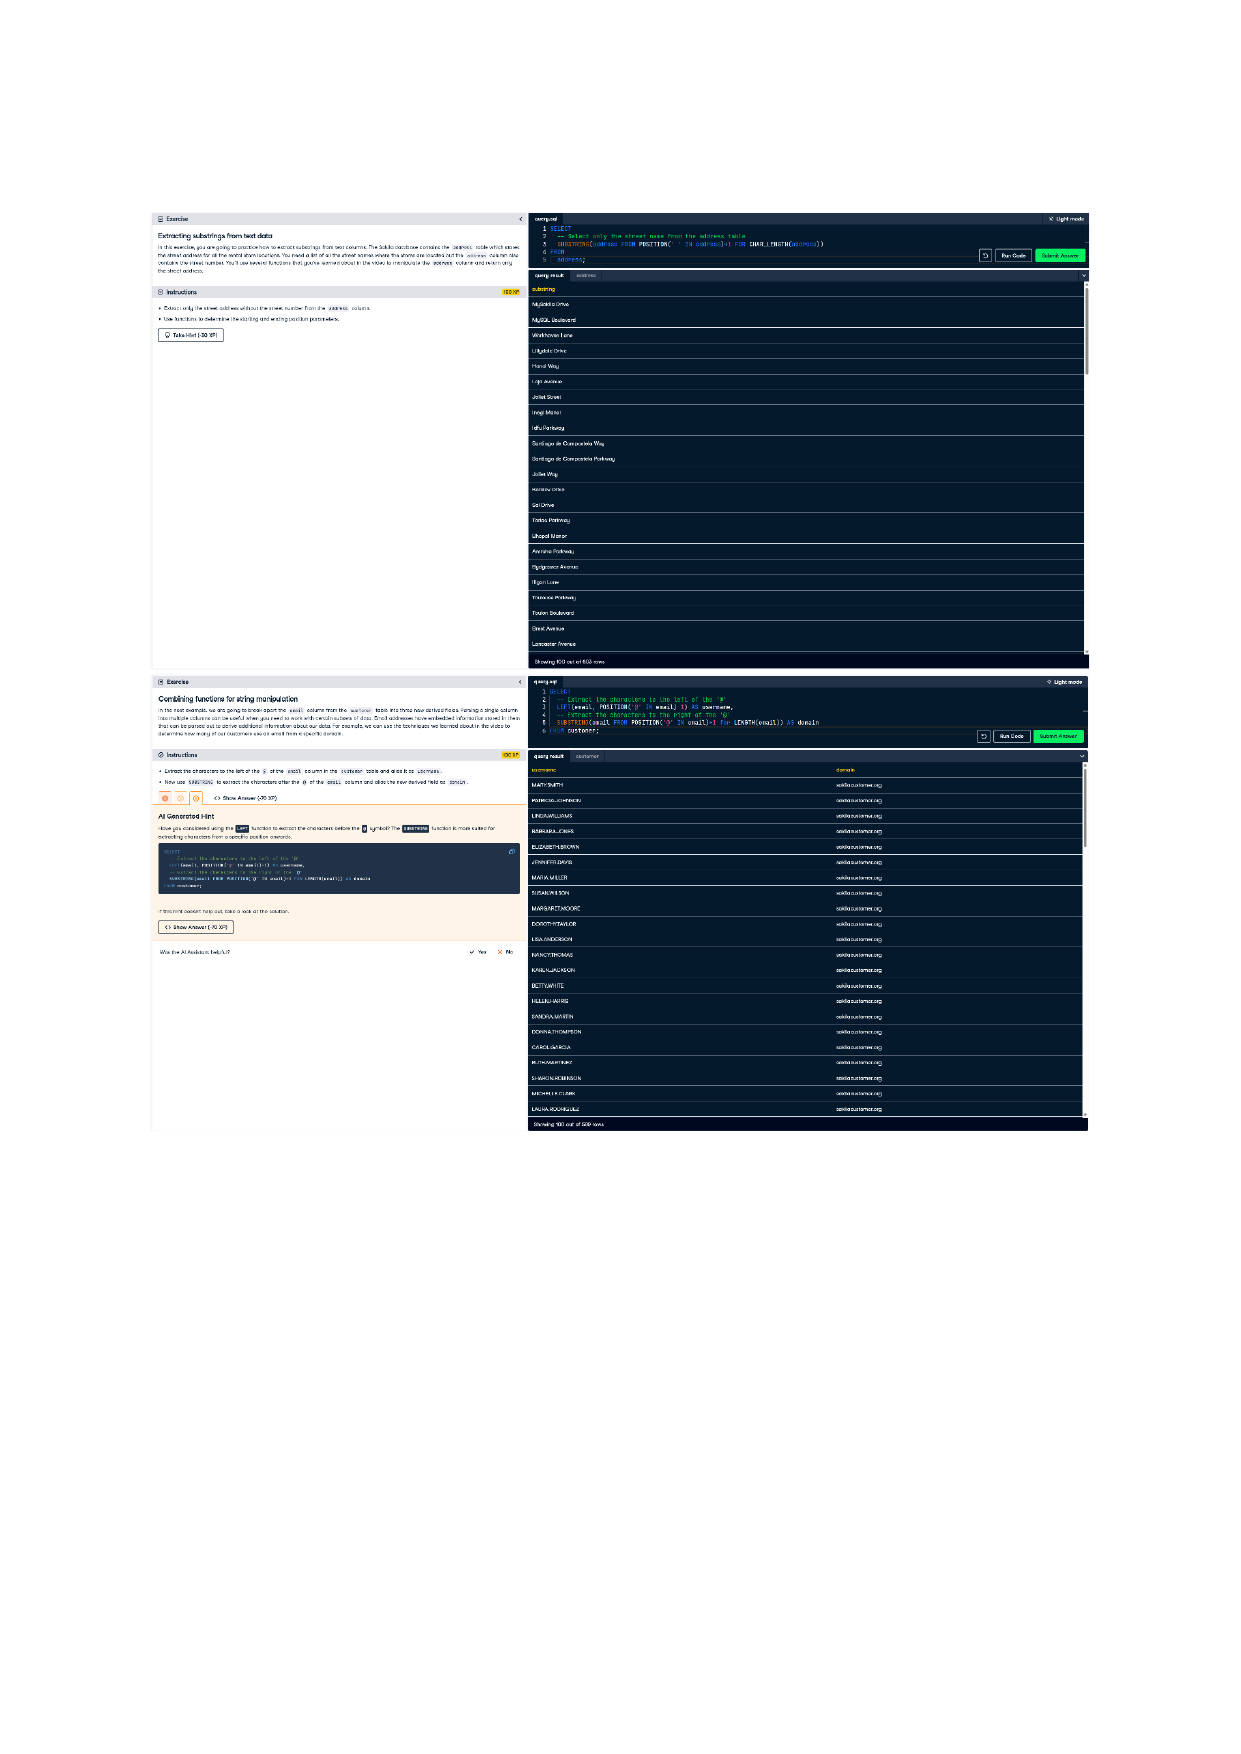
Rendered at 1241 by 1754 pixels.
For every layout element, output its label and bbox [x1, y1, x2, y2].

picture [150, 212, 1090, 670]
picture [150, 674, 1089, 1131]
